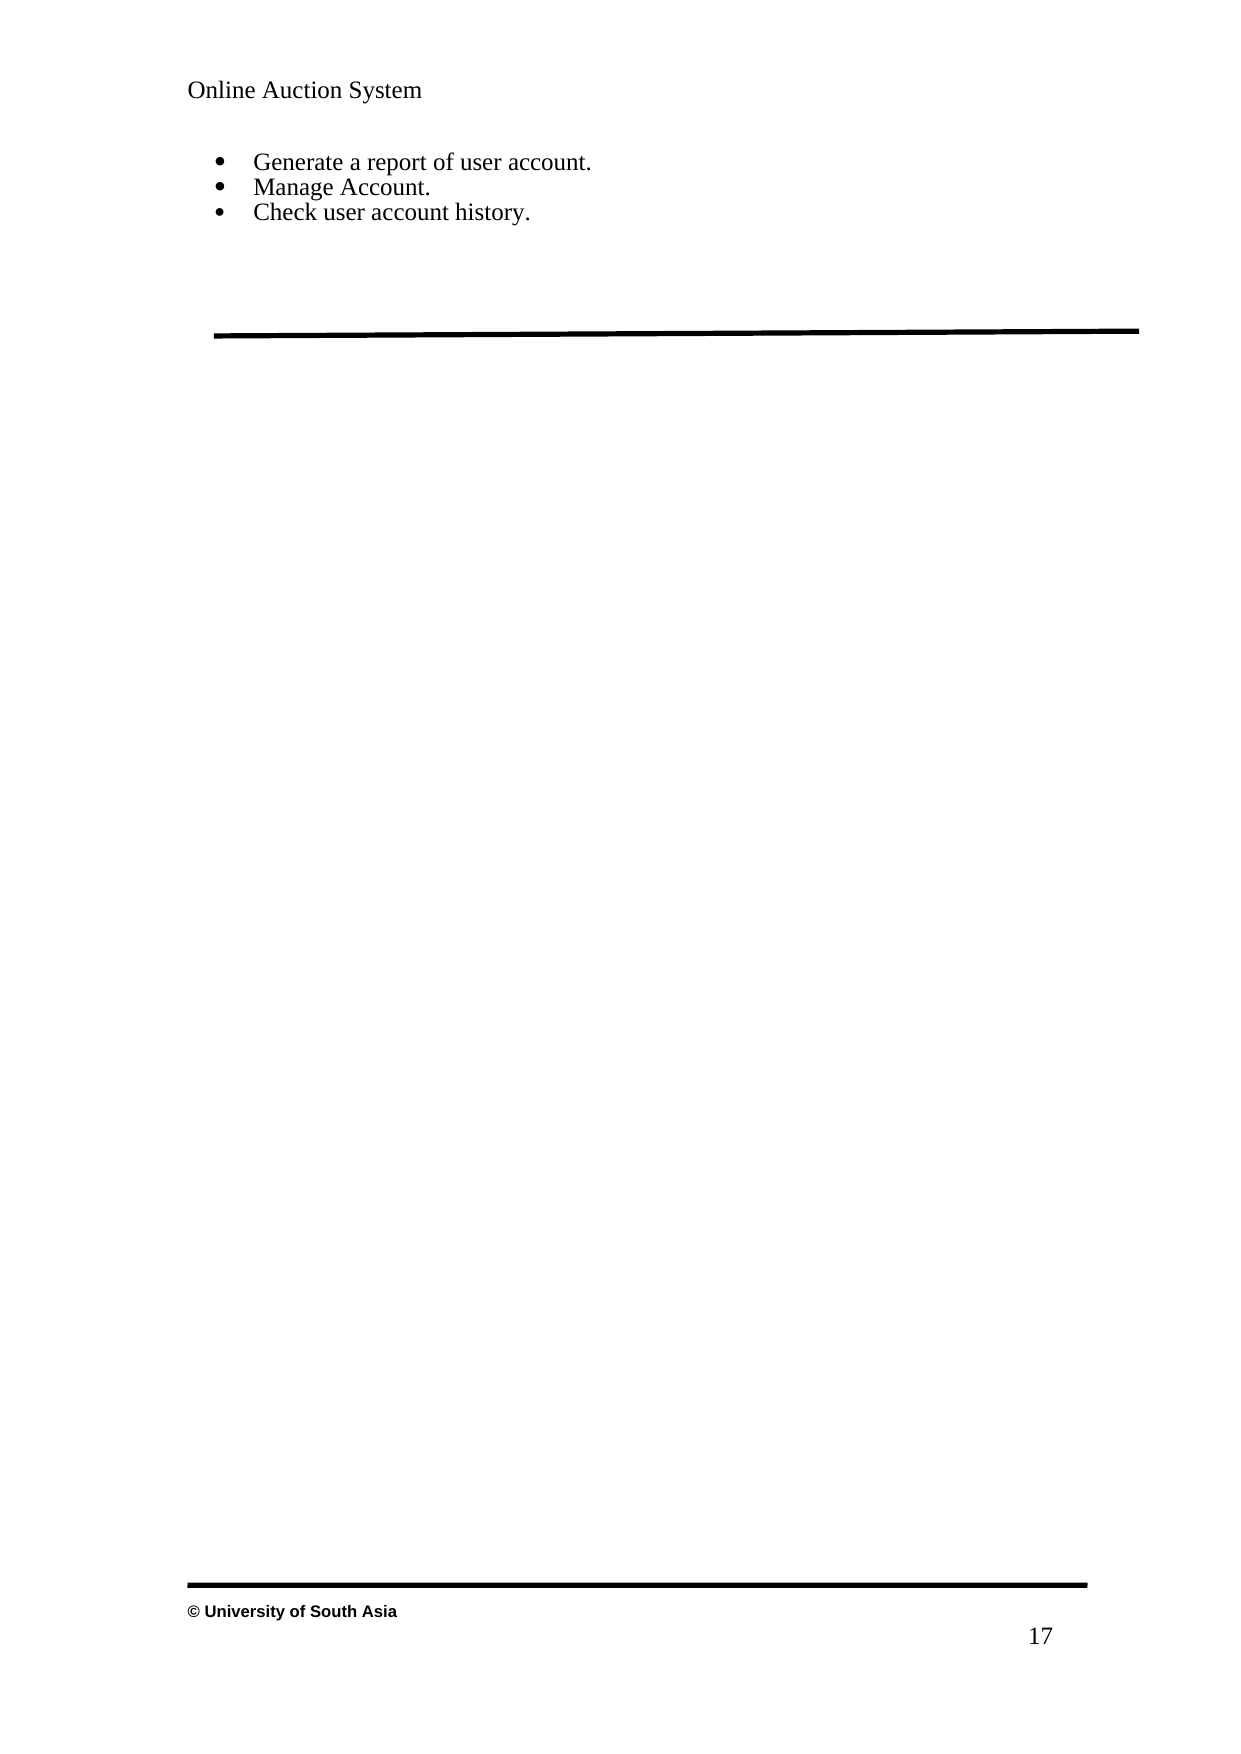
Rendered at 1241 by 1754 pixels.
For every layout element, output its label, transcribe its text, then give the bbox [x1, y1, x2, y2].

list Manage Account. [216, 175, 1090, 200]
list Check user account history. [216, 200, 1090, 225]
list Generate a report of user account. [216, 150, 1090, 175]
